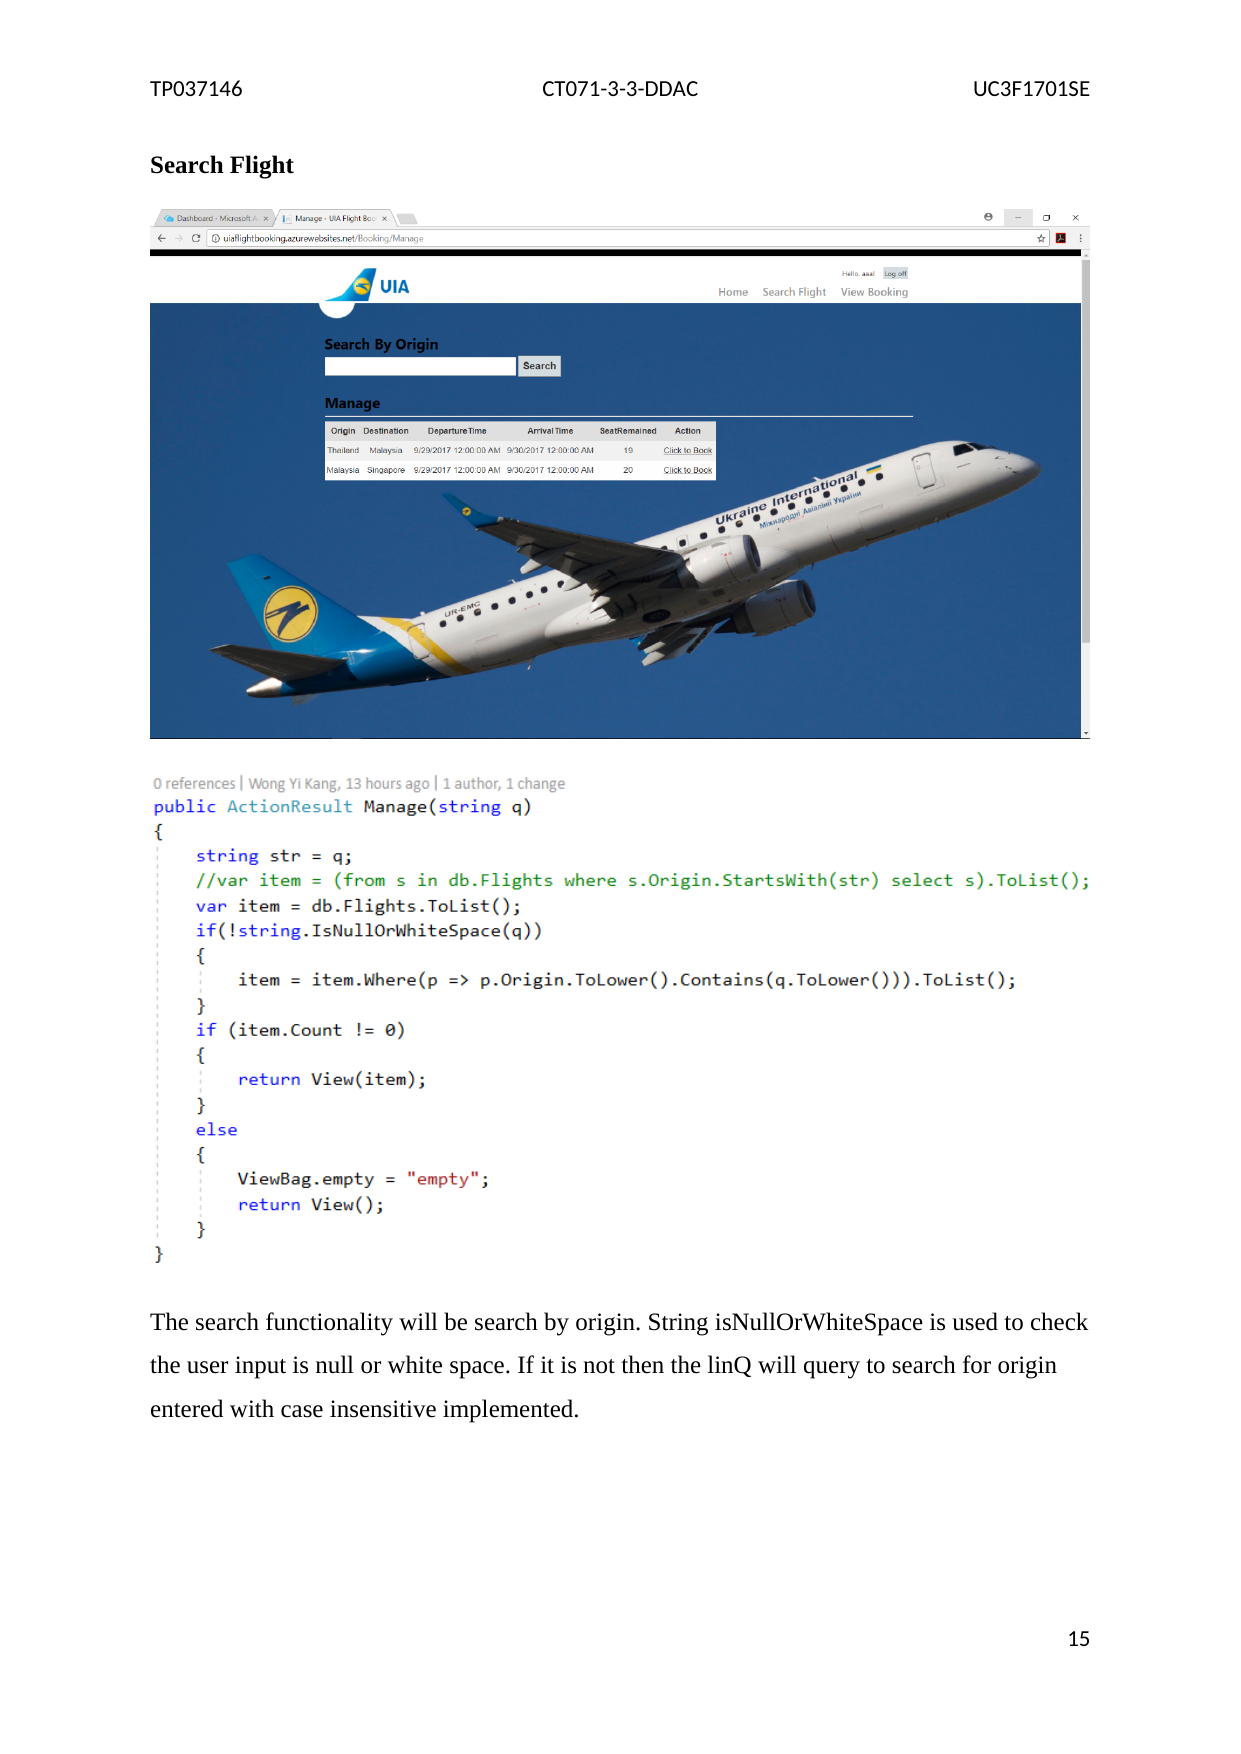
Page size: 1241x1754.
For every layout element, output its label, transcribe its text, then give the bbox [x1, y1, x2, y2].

picture [150, 209, 1091, 739]
picture [150, 769, 1091, 1277]
text Search Flight [150, 150, 1090, 179]
text The search functionality will be search by origin. String isNullOrWhiteSpace is used to check the user input is null or white space. If it is not then the linQ will query to search for origin entered with case insensitive implemented. [150, 1307, 1090, 1422]
